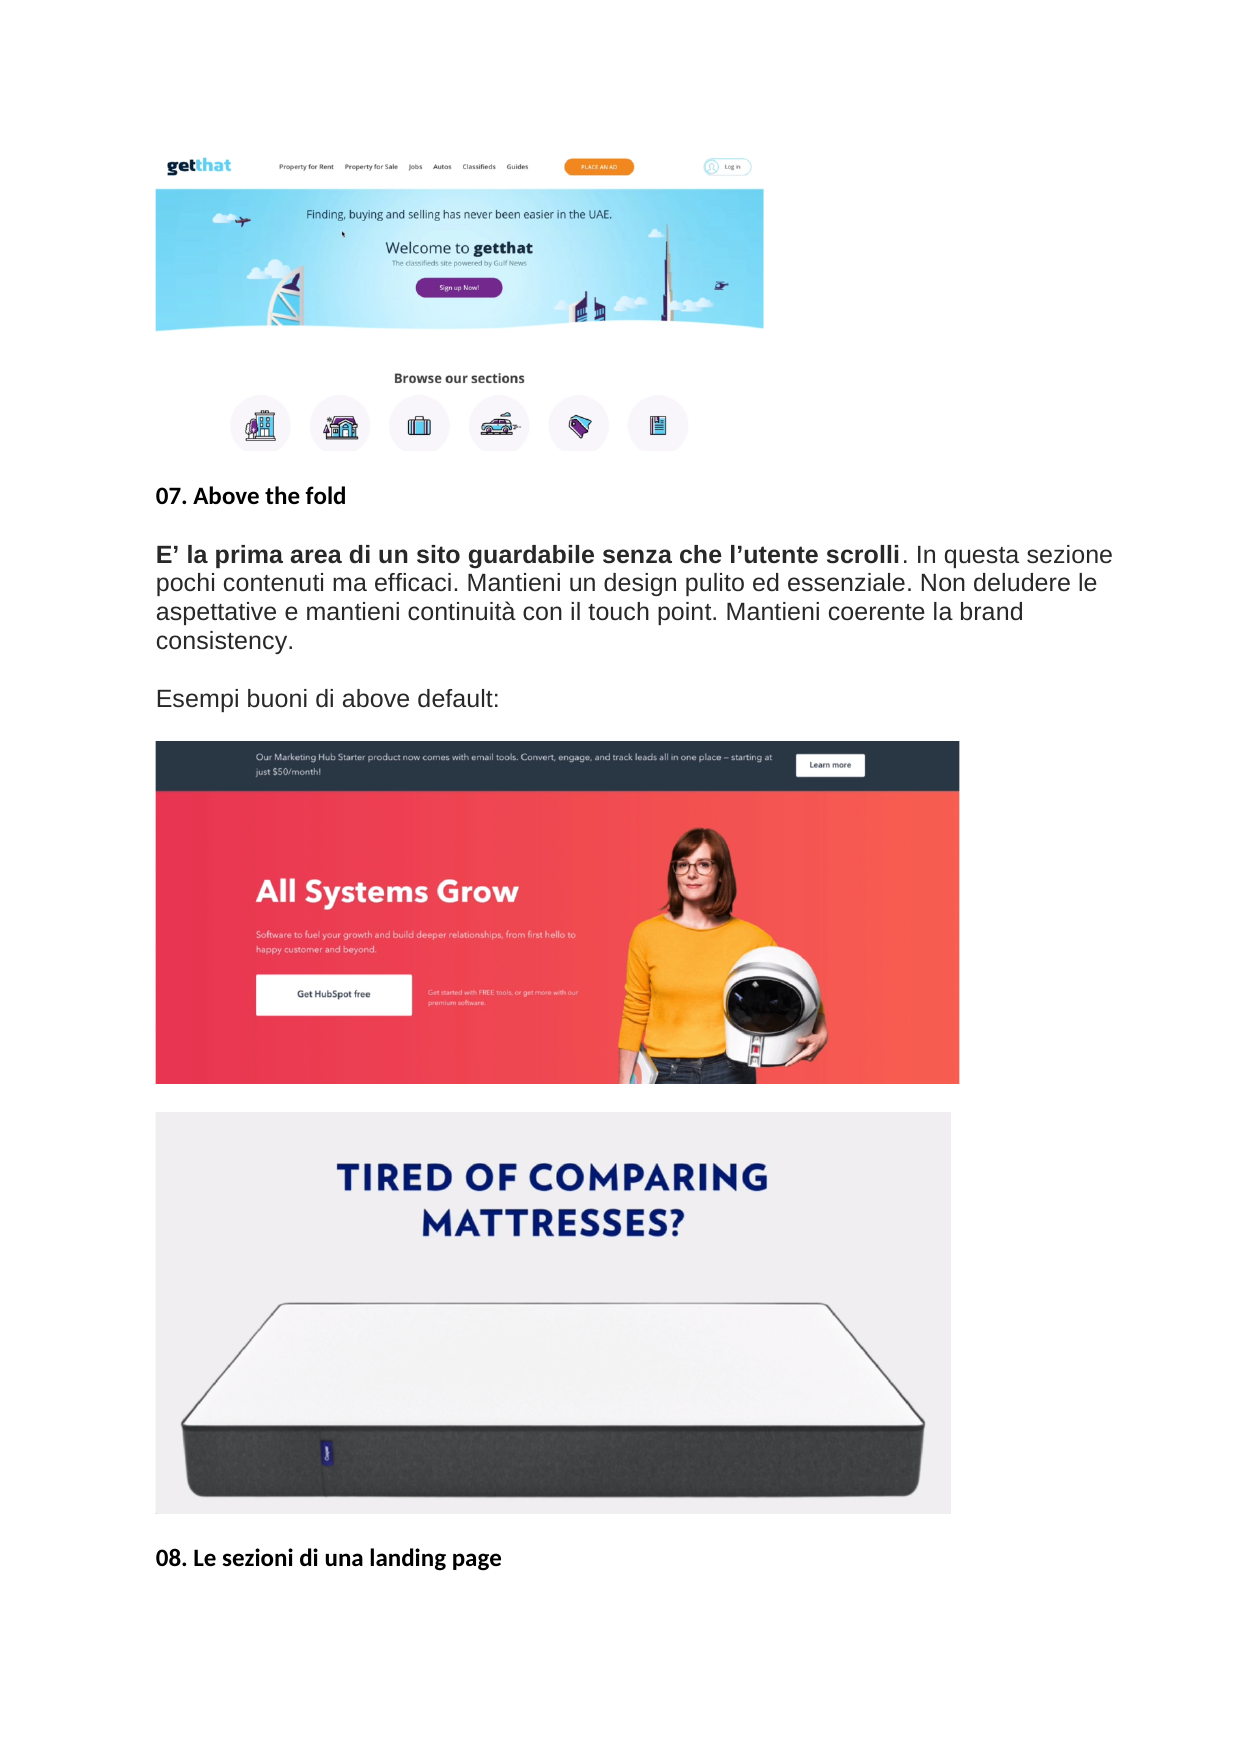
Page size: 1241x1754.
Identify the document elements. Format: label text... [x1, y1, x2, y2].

picture [155, 741, 960, 1084]
text Esempi buoni di above default: [156, 684, 1122, 713]
text 08. Le sezioni di una landing page [156, 1542, 1122, 1573]
text 07. Above the fold [156, 480, 1122, 511]
picture [155, 147, 767, 451]
text E’ la prima area di un sito guardabile senza che l’utente scrolli. In questa sezione pochi contenuti ma efficaci. Mantieni un design pulito ed essenziale. Non deludere le aspettative e mantieni continuità con il touch point. Mantieni coerente la brand consistency. [156, 540, 1122, 655]
picture [155, 1112, 951, 1514]
